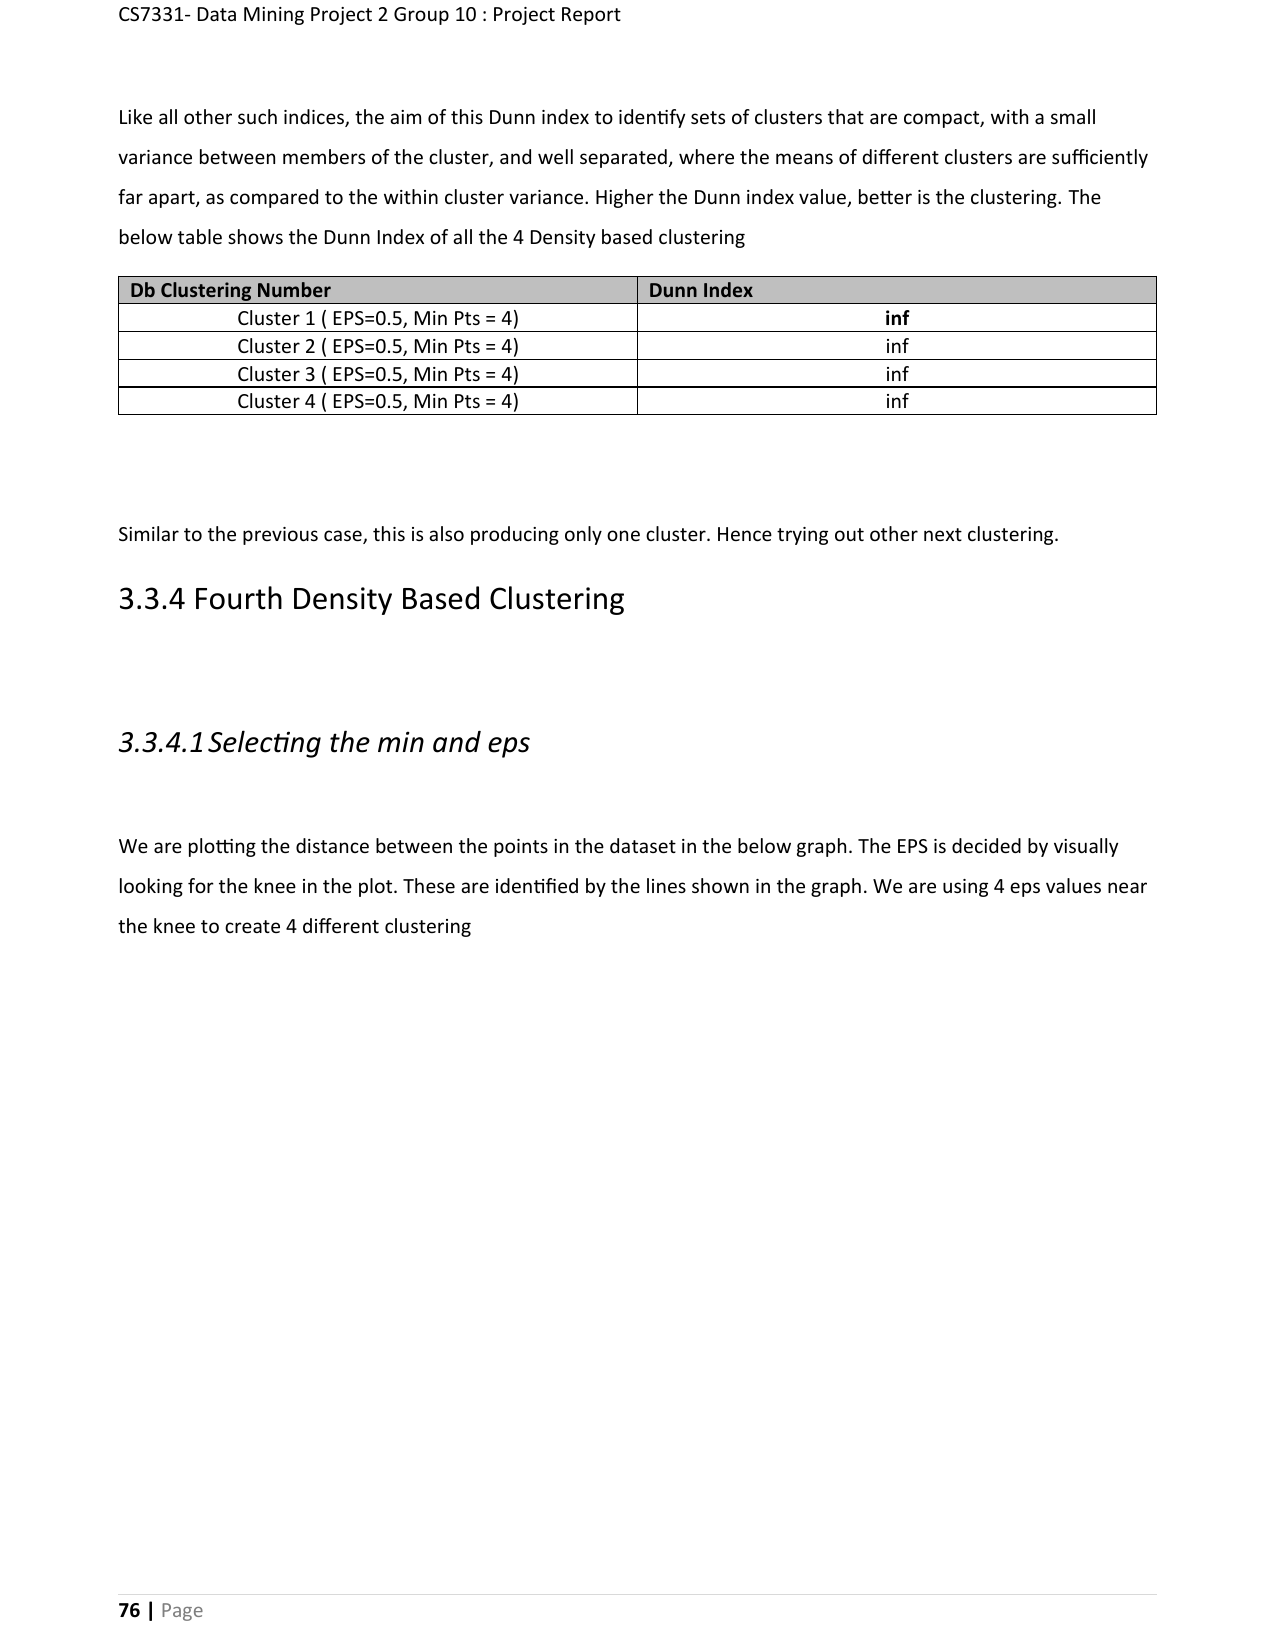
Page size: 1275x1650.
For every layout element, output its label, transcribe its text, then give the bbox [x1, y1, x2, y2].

table_cell Cluster 1 ( EPS=0.5, Min Pts = 4) [119, 304, 637, 331]
text Similar to the previous case, this is also producing only one cluster. Hence trying out other next clustering. [118, 520, 1157, 547]
table_cell inf [638, 360, 1156, 386]
subtitle Fourth Density Based Clustering [118, 577, 1157, 618]
table_cell inf [638, 304, 1156, 331]
text Like all other such indices, the aim of this Dunn index to identify sets of clusters that are compact, with a small variance between members of the cluster, and well separated, where the means of different clusters are sufficiently far apart, as compared to the within cluster variance. Higher the Dunn index value, better is the clustering. The below table shows the Dunn Index of all the 4 Density based clustering [118, 103, 1157, 250]
table_header Db Clustering Number [119, 277, 637, 303]
table_cell inf [638, 388, 1156, 414]
table_cell Cluster 2 ( EPS=0.5, Min Pts = 4) [119, 332, 637, 359]
subtitle Selecting the min and eps [118, 723, 1157, 761]
text We are plotting the distance between the points in the dataset in the below graph. The EPS is decided by visually looking for the knee in the plot. These are identified by the lines shown in the graph. We are using 4 eps values near the knee to create 4 different clustering [118, 832, 1157, 939]
table_cell Cluster 4 ( EPS=0.5, Min Pts = 4) [119, 388, 637, 414]
table_cell Cluster 3 ( EPS=0.5, Min Pts = 4) [119, 360, 637, 386]
table_header Dunn Index [638, 277, 1156, 303]
table_cell inf [638, 332, 1156, 359]
